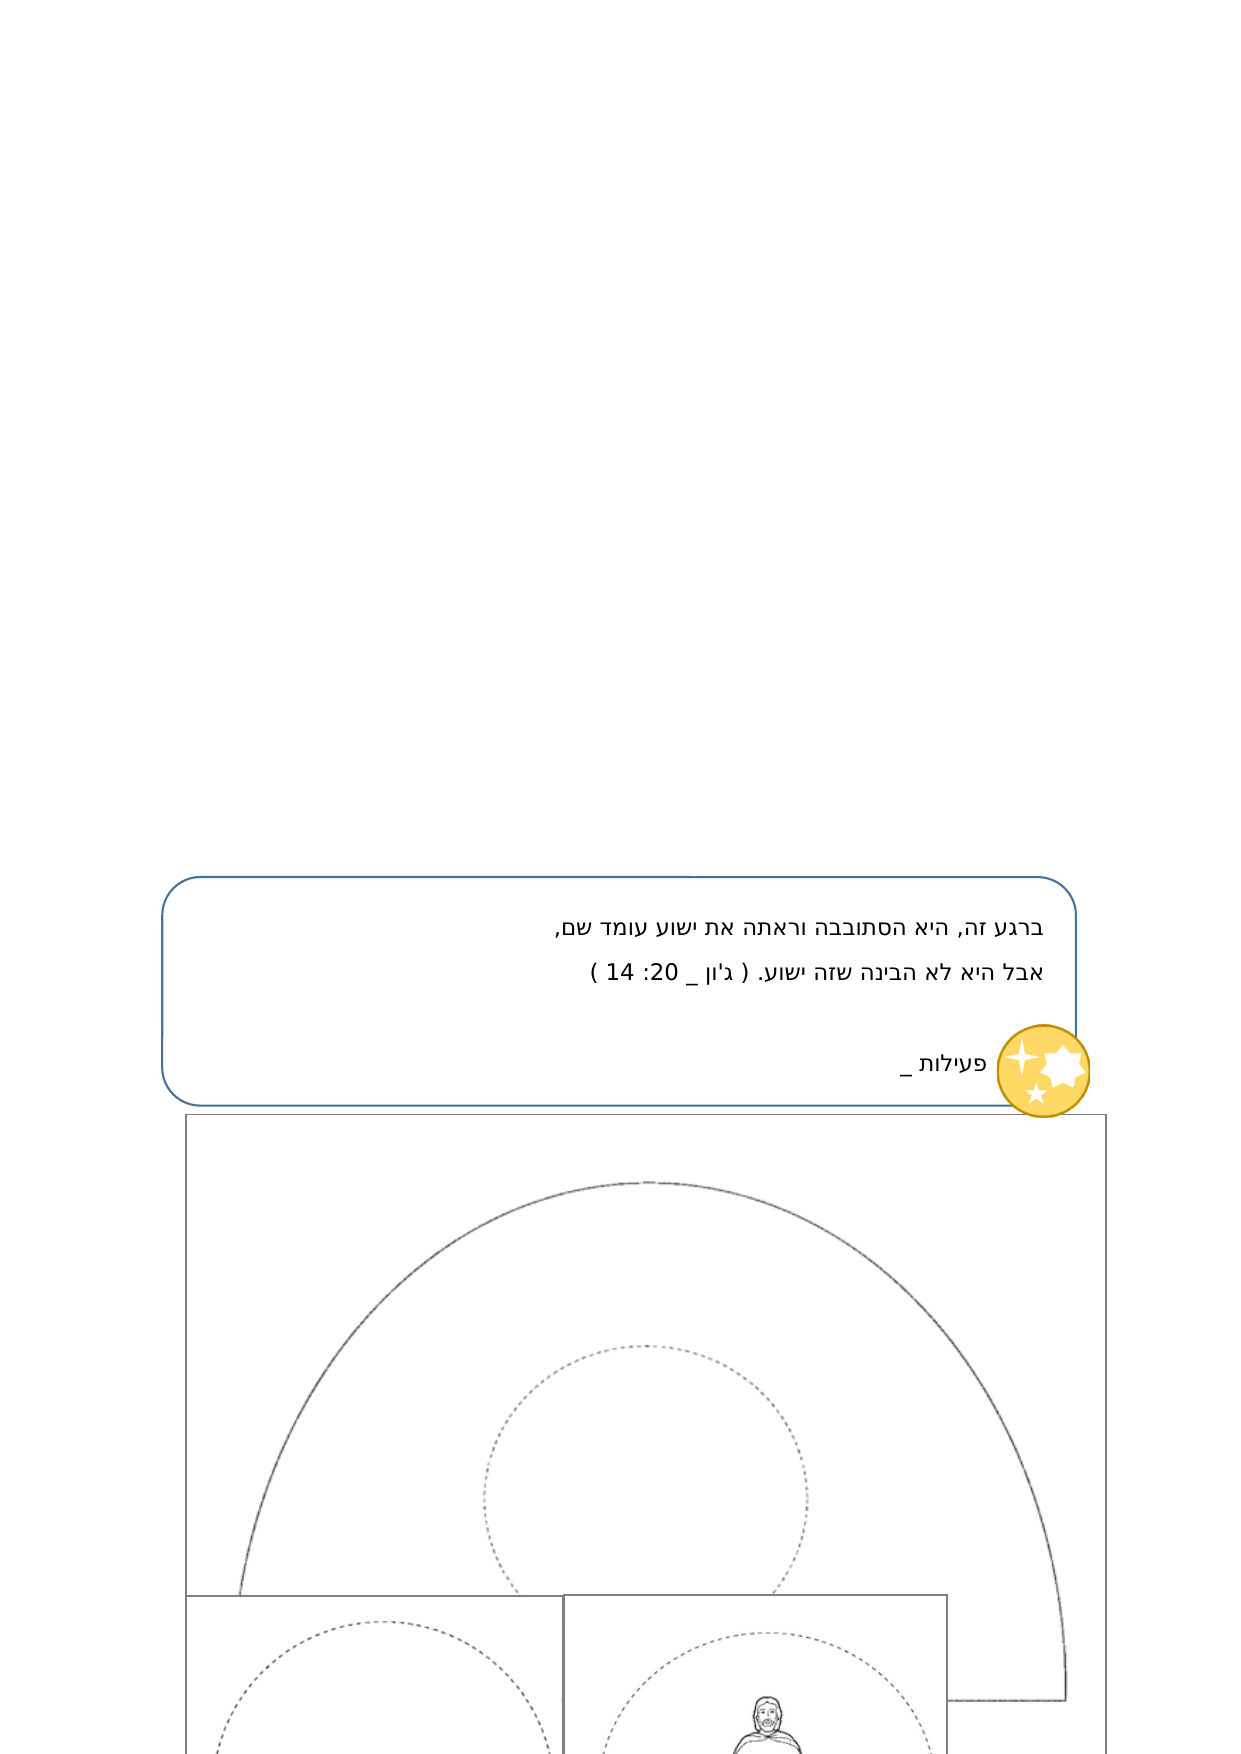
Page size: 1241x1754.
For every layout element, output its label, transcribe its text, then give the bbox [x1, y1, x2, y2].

text ברגע זה, היא הסתובבה וראתה את ישוע עומד שם, [150, 914, 1090, 941]
picture [187, 1597, 562, 1754]
picture [565, 1596, 946, 1754]
text פעילות _ [150, 1050, 996, 1077]
text אבל היא לא הבינה שזה ישוע. ( ג'ון _ 20: 14 ) [150, 959, 1090, 986]
picture [187, 1024, 1105, 1754]
